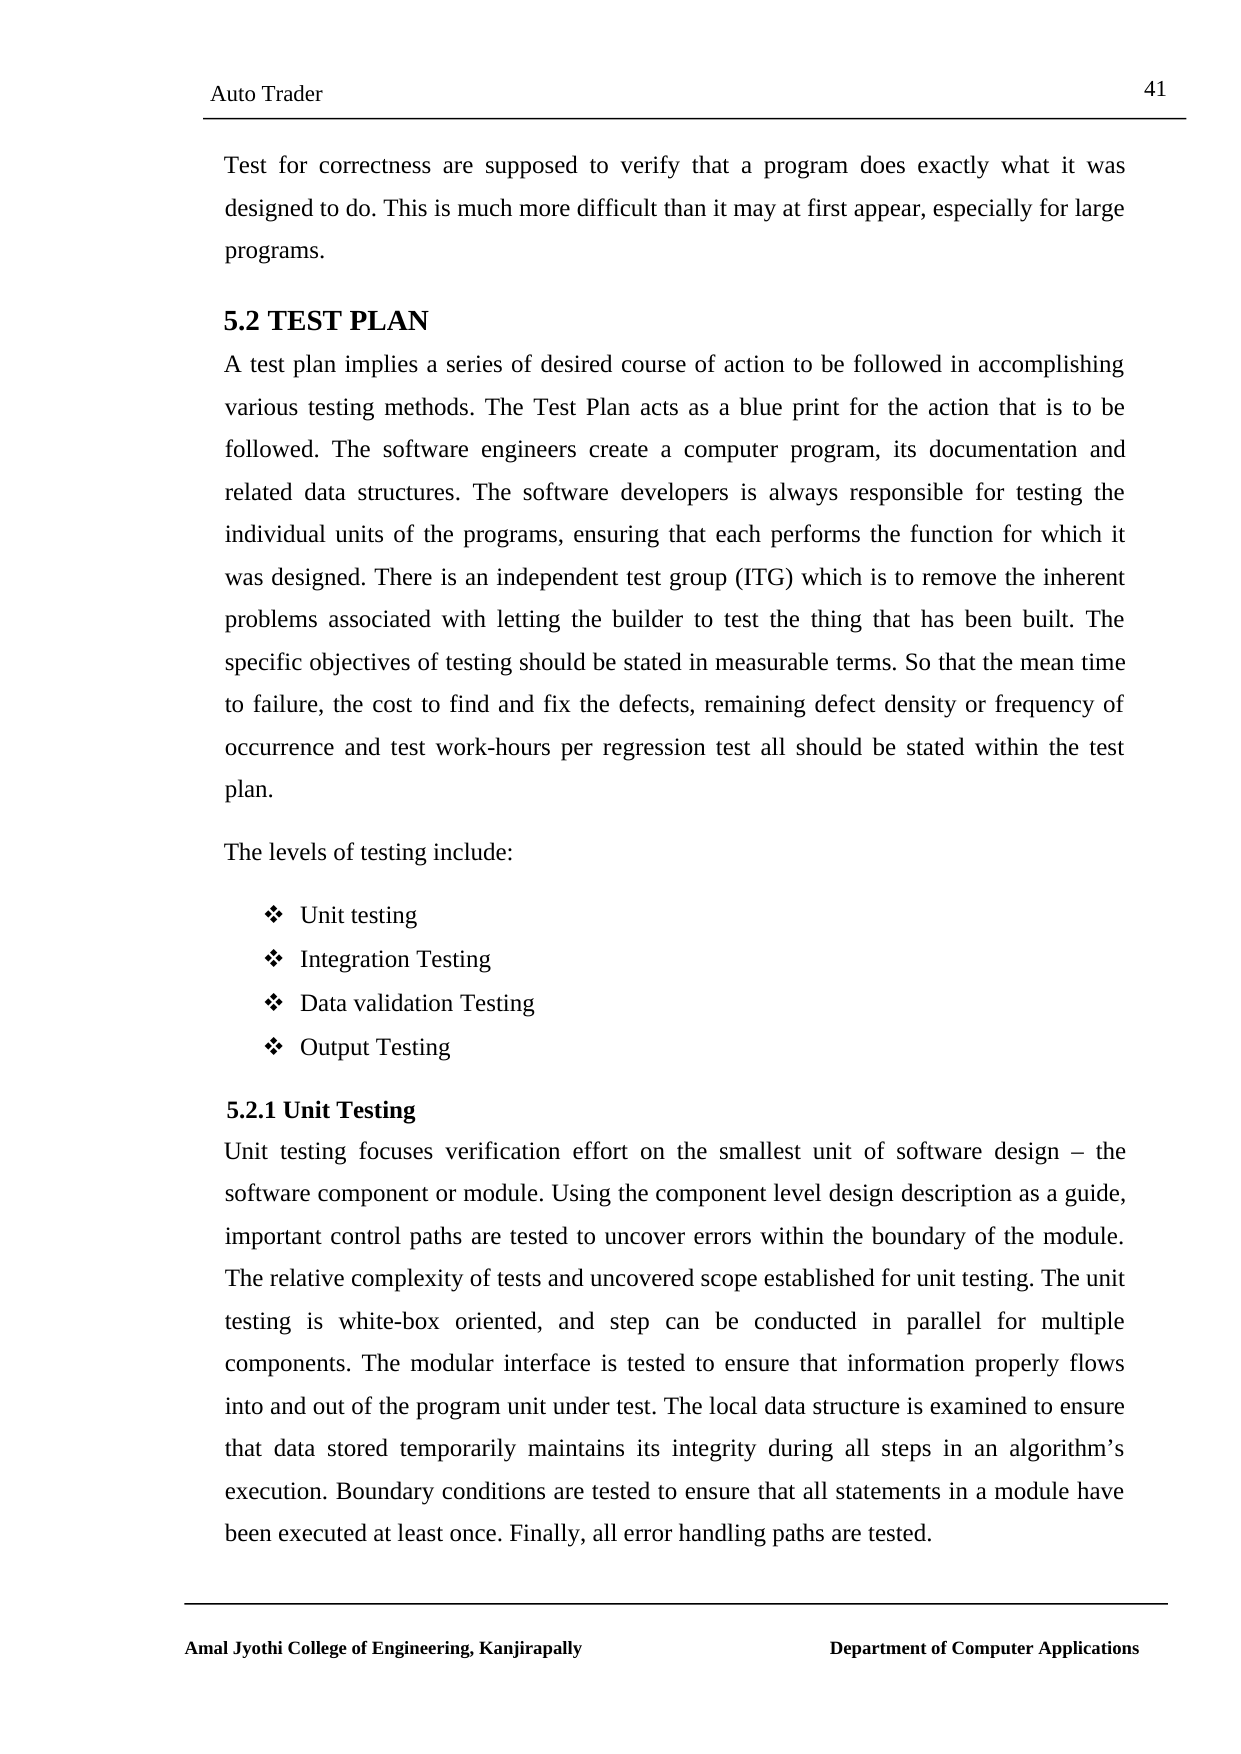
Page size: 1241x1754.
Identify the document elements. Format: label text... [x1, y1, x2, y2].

subtitle TEST PLAN [223, 303, 1180, 337]
subtitle Unit Testing [226, 1096, 1180, 1124]
text Unit testing focuses verification effort on the smallest unit of software design – the software component or module. Using the component level design description as a guide, important control paths are tested to uncover errors within the boundary of the module. The relative complexity of tests and uncovered scope established for unit testing. The unit testing is white-box oriented, and step can be conducted in parallel for multiple components. The modular interface is tested to ensure that information properly flows into and out of the program unit under test. The local data structure is examined to ensure that data stored temporarily maintains its integrity during all steps in an algorithm’s execution. Boundary conditions are tested to ensure that all statements in a module have been executed at least once. Finally, all error handling paths are tested. [223, 1136, 1126, 1547]
list Data validation Testing [262, 988, 1180, 1017]
text A test plan implies a series of desired course of action to be followed in accomplishing various testing methods. The Test Plan acts as a blue print for the action that is to be followed. The software engineers create a computer program, its documentation and related data structures. The software developers is always responsible for testing the individual units of the programs, ensuring that each performs the function for which it was designed. There is an independent test group (ITG) which is to remove the inherent problems associated with letting the builder to test the thing that has been built. The specific objectives of testing should be stated in measurable terms. So that the mean time to failure, the cost to find and fix the defects, remaining defect density or frequency of occurrence and test work-hours per regression test all should be stated within the test plan. [223, 349, 1126, 803]
text The levels of testing include: [223, 837, 1180, 866]
text Test for correctness are supposed to verify that a program does exactly what it was designed to do. This is much more difficult than it may at first appear, especially for large programs. [223, 150, 1126, 264]
list Unit testing [262, 900, 1180, 929]
list Integration Testing [262, 944, 1180, 973]
list Output Testing [262, 1032, 1180, 1060]
